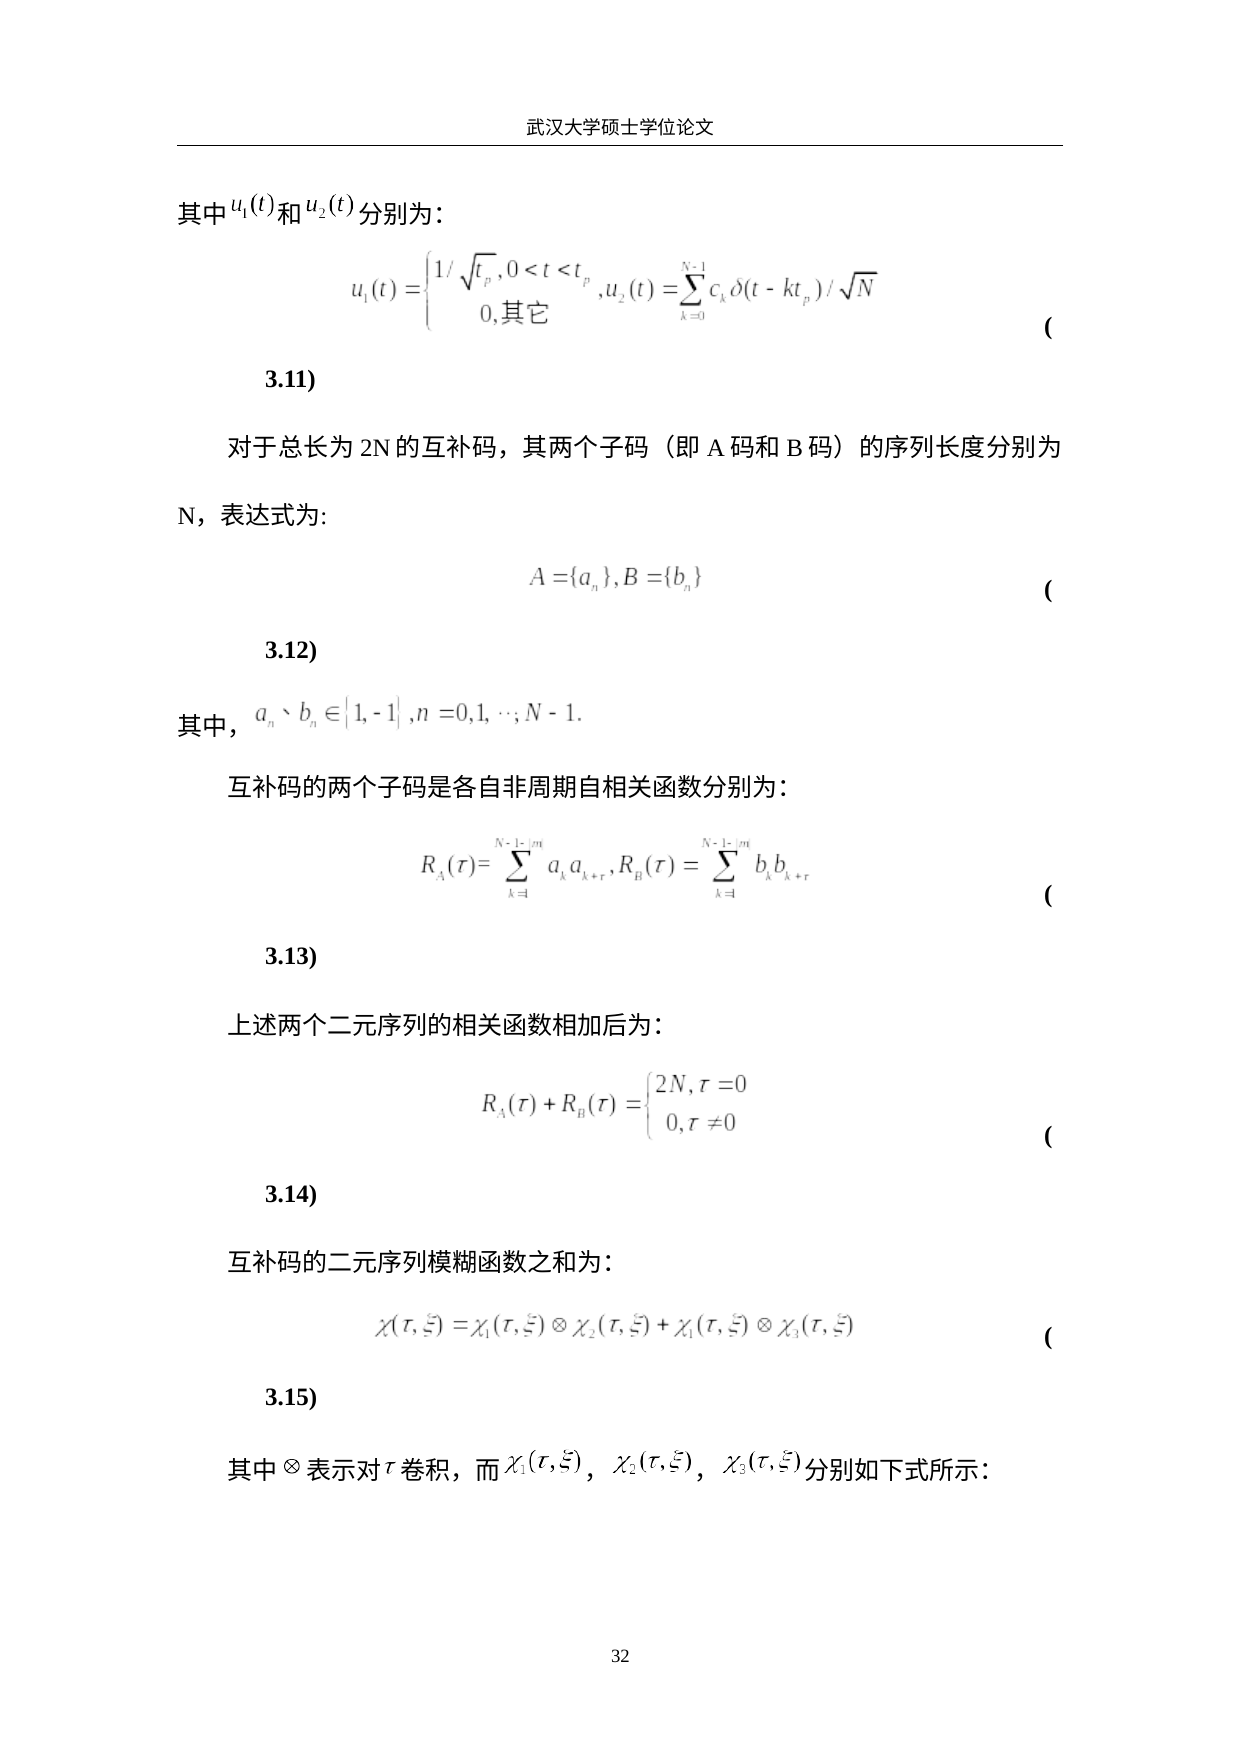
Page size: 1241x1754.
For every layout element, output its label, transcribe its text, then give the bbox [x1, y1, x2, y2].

text 3.12) [177, 633, 1063, 667]
text 其中和分别为： [177, 174, 1063, 242]
text 互补码的两个子码是各自非周期自相关函数分别为： [177, 752, 1063, 819]
text ( [177, 1057, 1063, 1159]
text 对于总长为2N的互补码，其两个子码（即A码和B码）的序列长度分别为N，表达式为: [177, 412, 1063, 548]
text 互补码的二元序列模糊函数之和为： [177, 1227, 1063, 1295]
text 上述两个二元序列的相关函数相加后为： [177, 989, 1063, 1057]
text ( [177, 1295, 1063, 1363]
text 3.14) [177, 1176, 1063, 1210]
text 3.13) [177, 938, 1063, 972]
text 其中， [177, 684, 1063, 752]
text 3.11) [177, 361, 1063, 395]
text ( [177, 242, 1063, 344]
text 其中表示对卷积，而，，分别如下式所示： [177, 1431, 1063, 1499]
text ( [177, 819, 1063, 921]
text 3.15) [177, 1380, 1063, 1414]
text ( [177, 548, 1063, 616]
